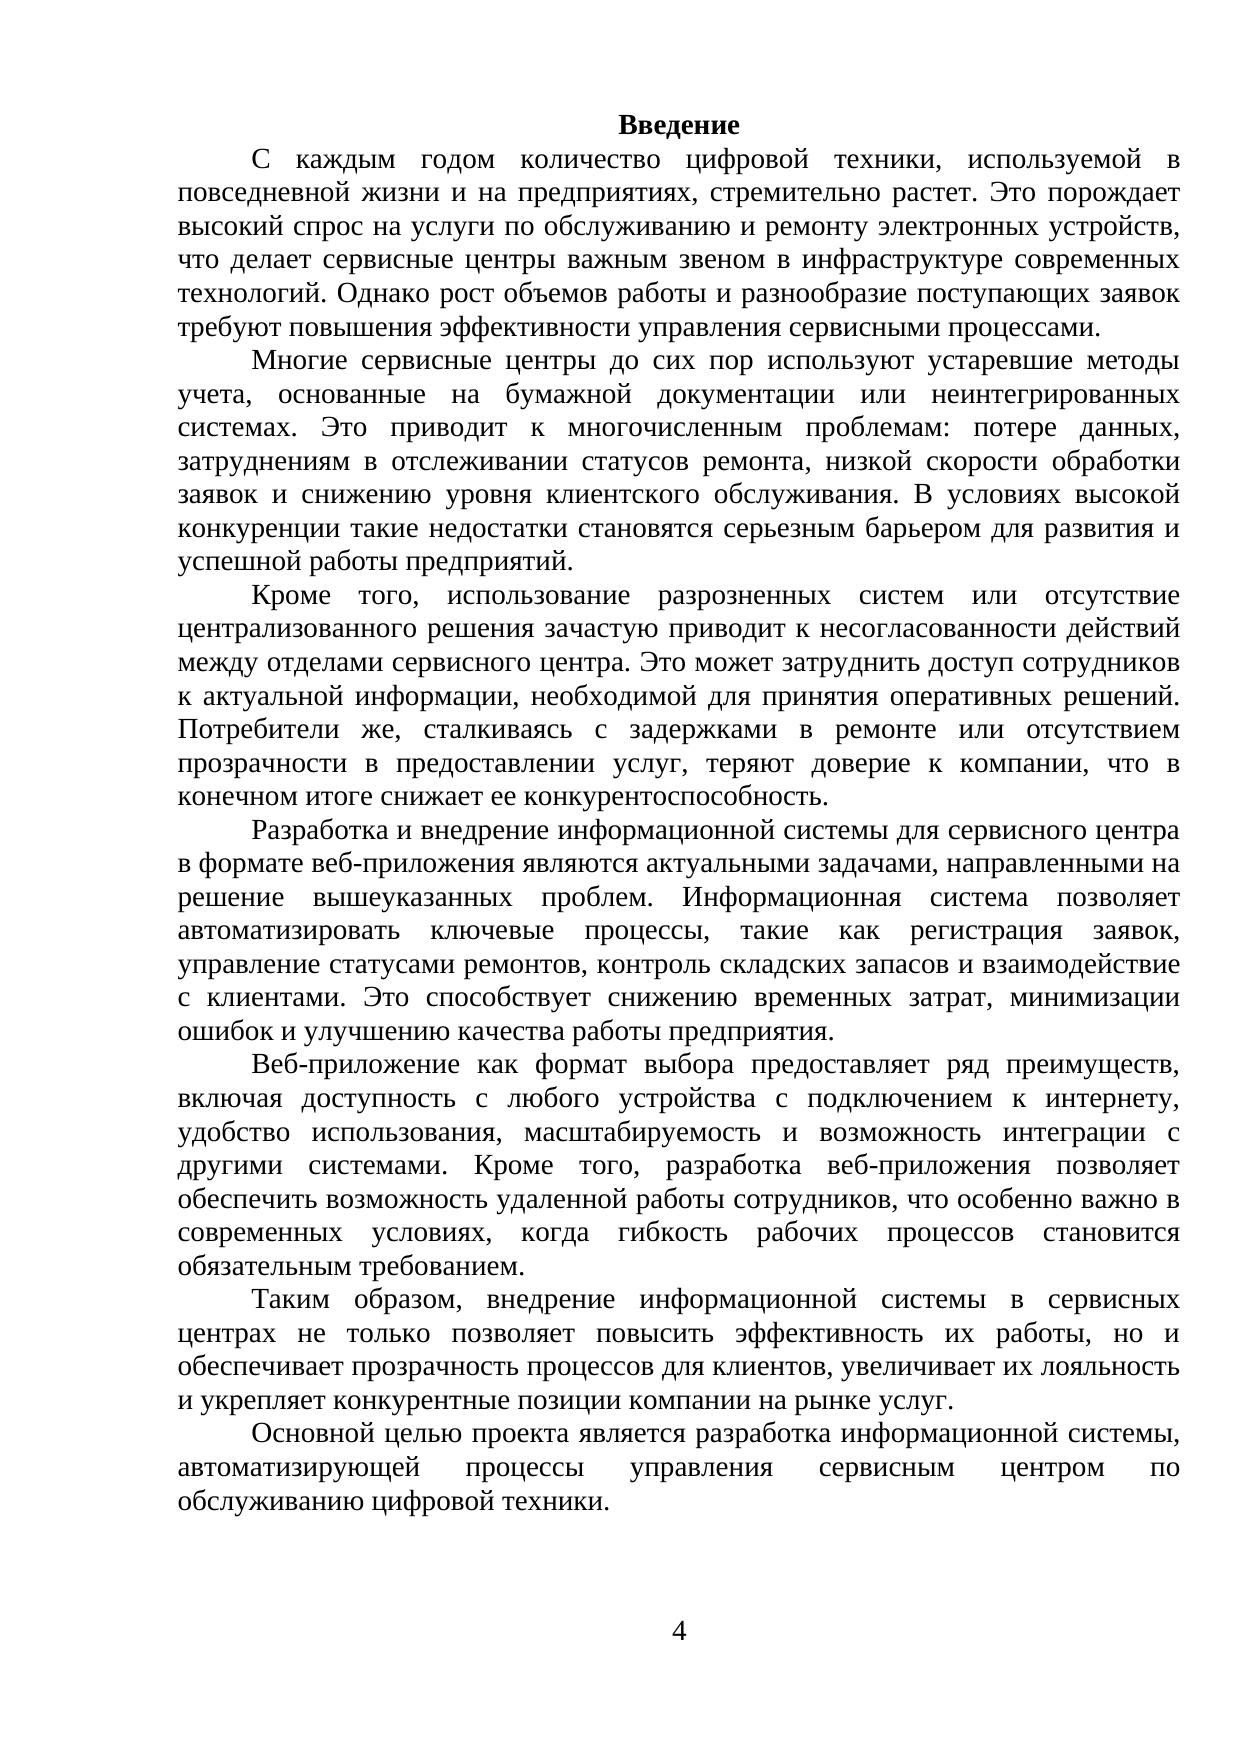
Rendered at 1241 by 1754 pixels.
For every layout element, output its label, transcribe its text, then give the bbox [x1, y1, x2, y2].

subtitle Введение [177, 107, 1181, 141]
text Многие сервисные центры до сих пор используют устаревшие методы учета, основанные на бумажной документации или неинтегрированных системах. Это приводит к многочисленным проблемам: потере данных, затруднениям в отслеживании статусов ремонта, низкой скорости обработки заявок и снижению уровня клиентского обслуживания. В условиях высокой конкуренции такие недостатки становятся серьезным барьером для развития и успешной работы предприятий. [177, 342, 1181, 577]
text Основной целью проекта является разработка информационной системы, автоматизирующей процессы управления сервисным центром по обслуживанию цифровой техники. [177, 1416, 1181, 1516]
text Кроме того, использование разрозненных систем или отсутствие централизованного решения зачастую приводит к несогласованности действий между отделами сервисного центра. Это может затруднить доступ сотрудников к актуальной информации, необходимой для принятия оперативных решений. Потребители же, сталкиваясь с задержками в ремонте или отсутствием прозрачности в предоставлении услуг, теряют доверие к компании, что в конечном итоге снижает ее конкурентоспособность. [177, 577, 1181, 812]
text Таким образом, внедрение информационной системы в сервисных центрах не только позволяет повысить эффективность их работы, но и обеспечивает прозрачность процессов для клиентов, увеличивает их лояльность и укрепляет конкурентные позиции компании на рынке услуг. [177, 1281, 1181, 1416]
text С каждым годом количество цифровой техники, используемой в повседневной жизни и на предприятиях, стремительно растет. Это порождает высокий спрос на услуги по обслуживанию и ремонту электронных устройств, что делает сервисные центры важным звеном в инфраструктуре современных технологий. Однако рост объемов работы и разнообразие поступающих заявок требуют повышения эффективности управления сервисными процессами. [177, 141, 1181, 342]
text Веб-приложение как формат выбора предоставляет ряд преимуществ, включая доступность с любого устройства с подключением к интернету, удобство использования, масштабируемость и возможность интеграции с другими системами. Кроме того, разработка веб-приложения позволяет обеспечить возможность удаленной работы сотрудников, что особенно важно в современных условиях, когда гибкость рабочих процессов становится обязательным требованием. [177, 1047, 1181, 1281]
text Разработка и внедрение информационной системы для сервисного центра в формате веб-приложения являются актуальными задачами, направленными на решение вышеуказанных проблем. Информационная система позволяет автоматизировать ключевые процессы, такие как регистрация заявок, управление статусами ремонтов, контроль складских запасов и взаимодействие с клиентами. Это способствует снижению временных затрат, минимизации ошибок и улучшению качества работы предприятия. [177, 812, 1181, 1047]
